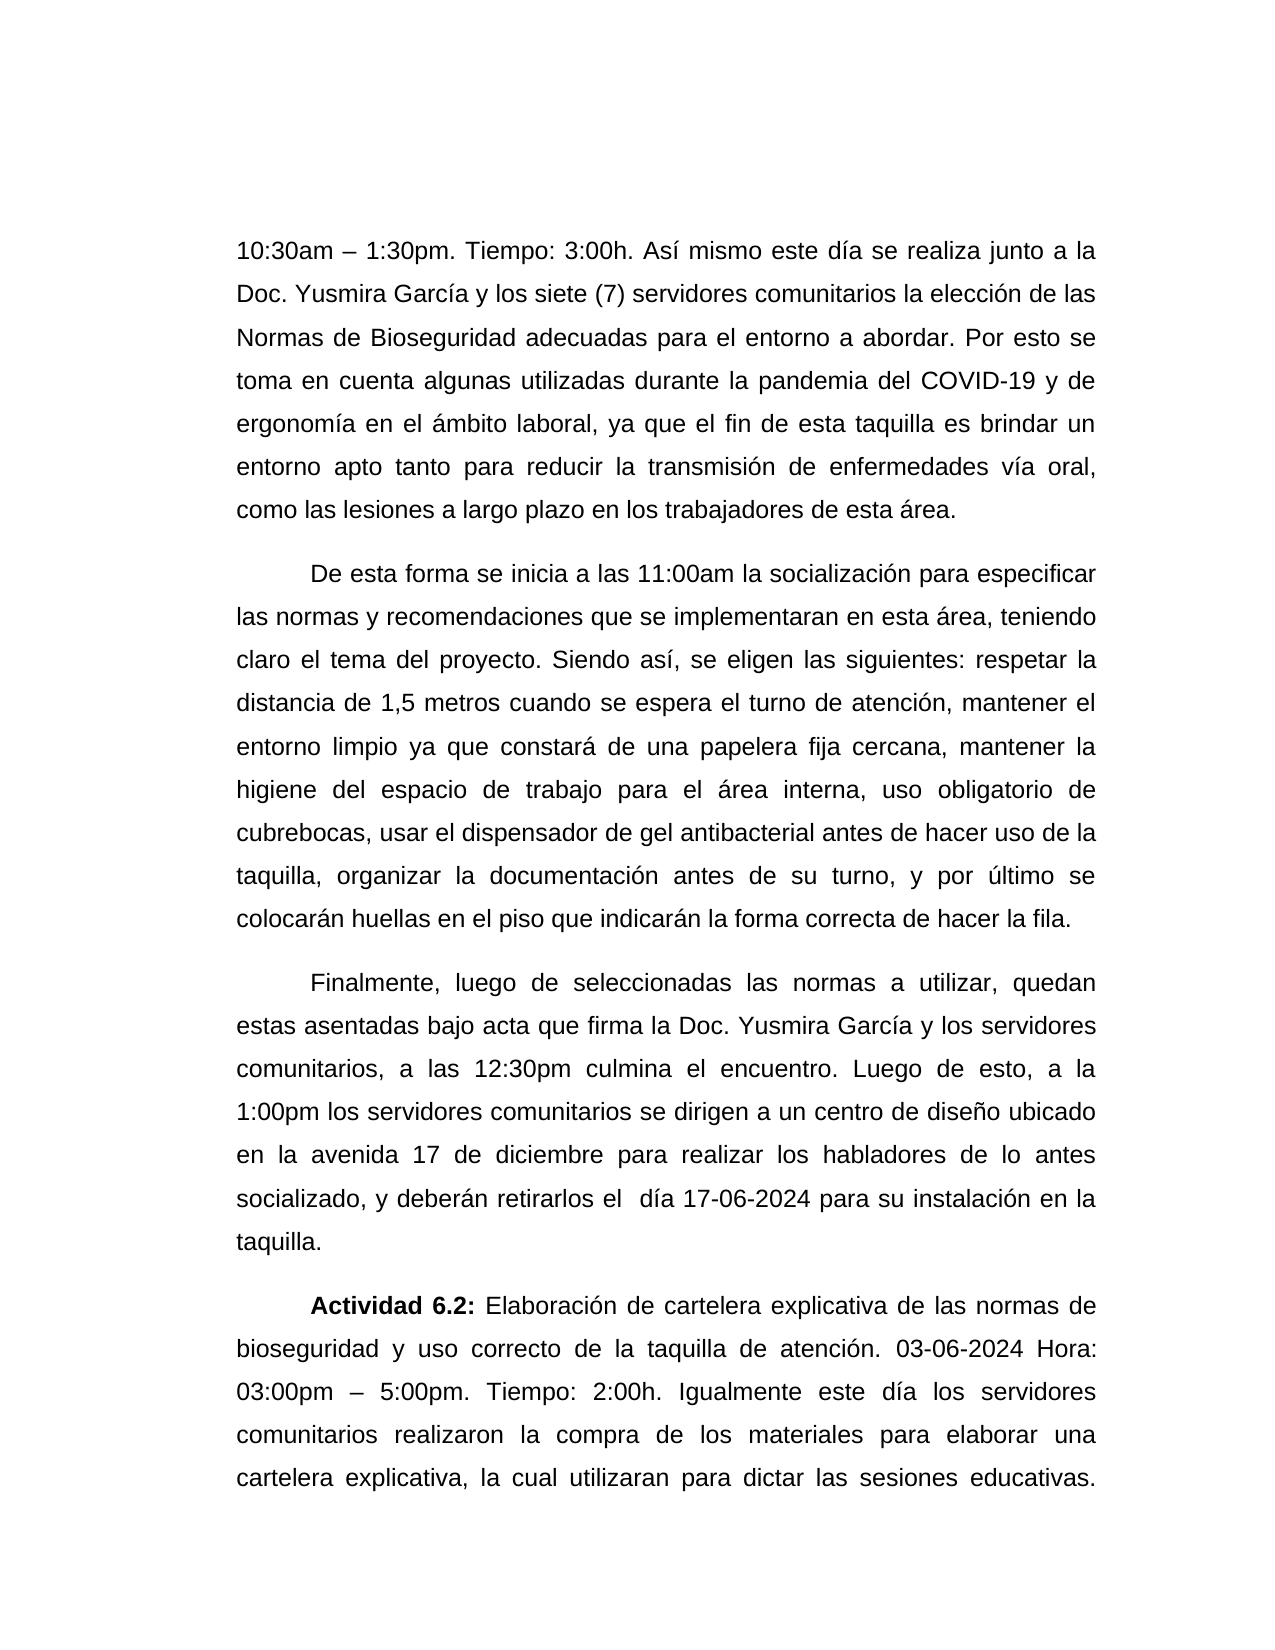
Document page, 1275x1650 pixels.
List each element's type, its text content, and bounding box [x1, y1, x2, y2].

text De esta forma se inicia a las 11:00am la socialización para especificar las normas y recomendaciones que se implementaran en esta área, teniendo claro el tema del proyecto. Siendo así, se eligen las siguientes: respetar la distancia de 1,5 metros cuando se espera el turno de atención, mantener el entorno limpio ya que constará de una papelera fija cercana, mantener la higiene del espacio de trabajo para el área interna, uso obligatorio de cubrebocas, usar el dispensador de gel antibacterial antes de hacer uso de la taquilla, organizar la documentación antes de su turno, y por último se colocarán huellas en el piso que indicarán la forma correcta de hacer la fila. [236, 559, 1098, 933]
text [236, 236, 1098, 524]
text Finalmente, luego de seleccionadas las normas a utilizar, quedan estas asentadas bajo acta que firma la Doc. Yusmira García y los servidores comunitarios, a las 12:30pm culmina el encuentro. Luego de esto, a la 1:00pm los servidores comunitarios se dirigen a un centro de diseño ubicado en la avenida 17 de diciembre para realizar los habladores de lo antes socializado, y deberán retirarlos el día 17-06-2024 para su instalación en la taquilla. [236, 968, 1098, 1255]
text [236, 1291, 1098, 1492]
